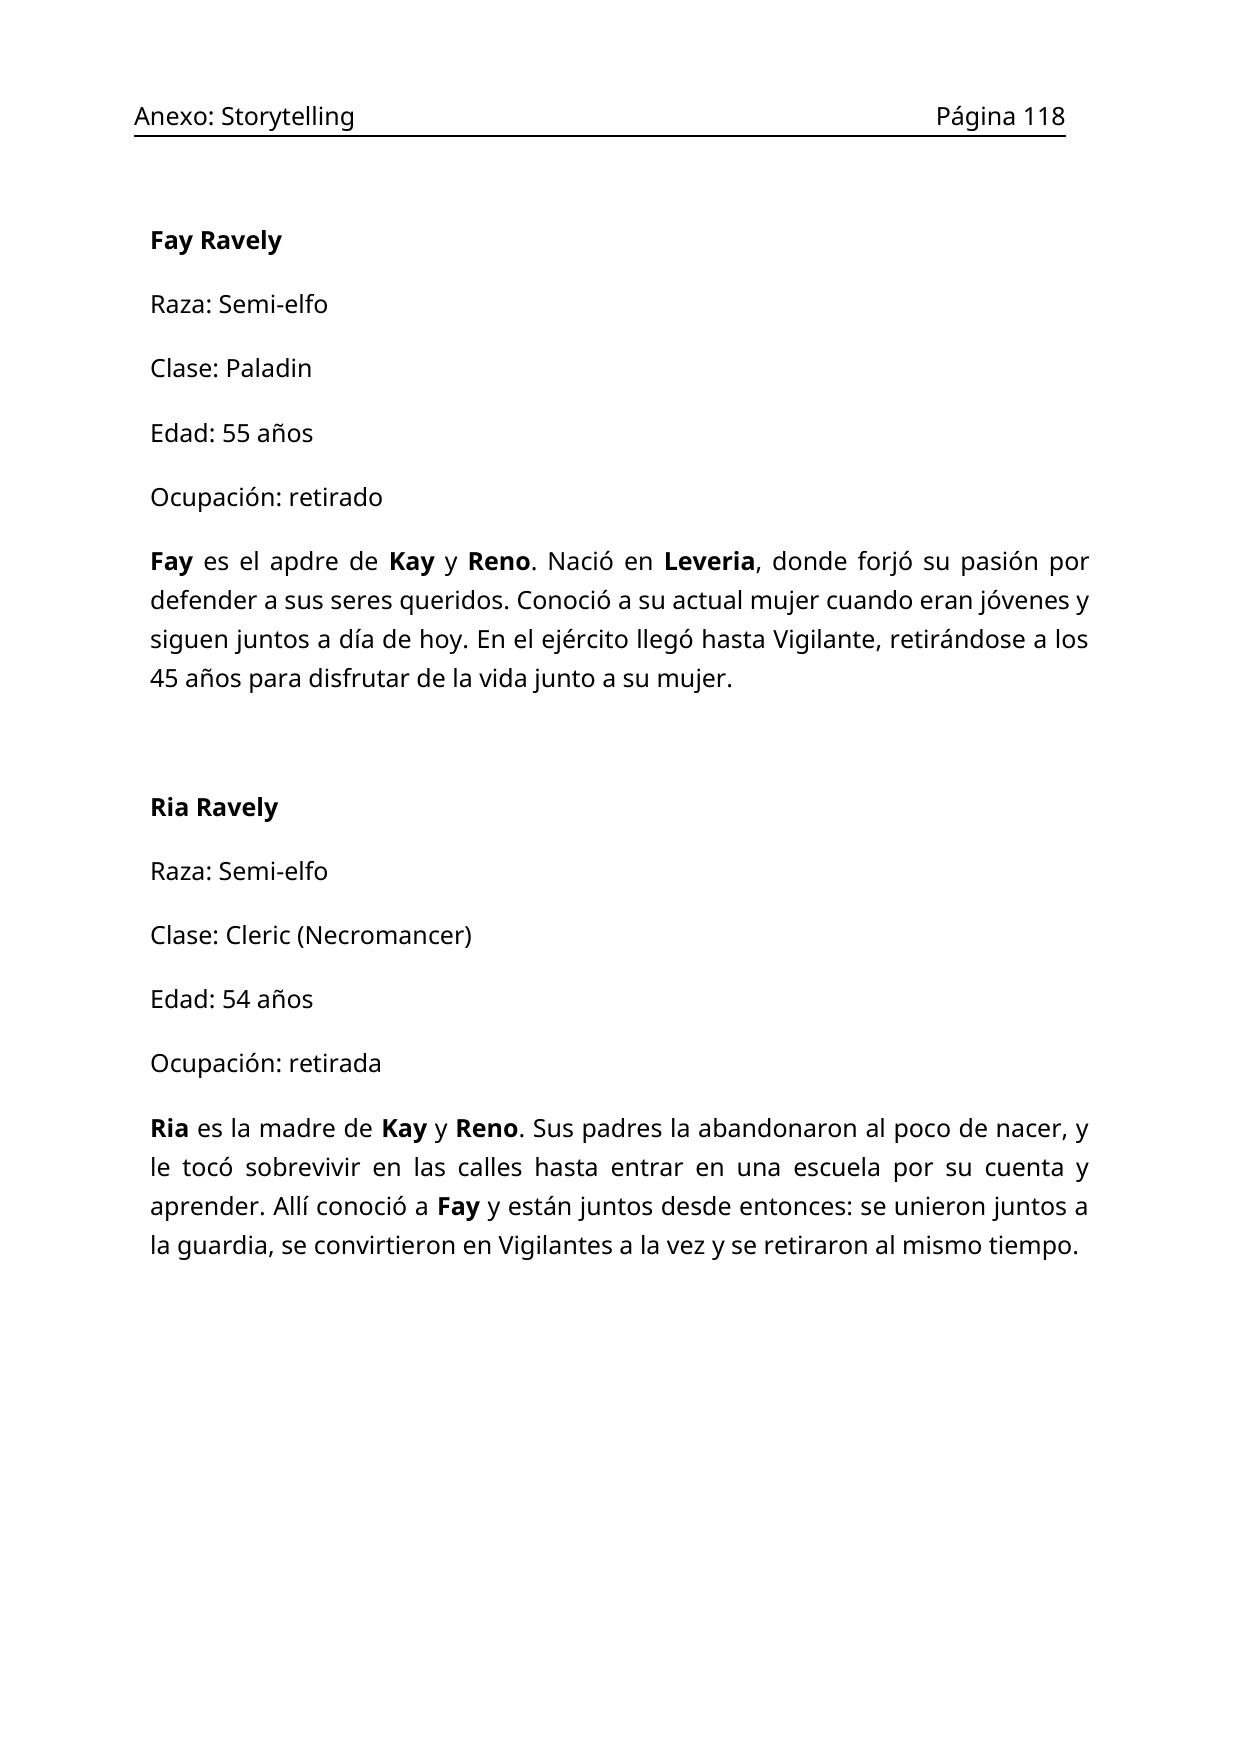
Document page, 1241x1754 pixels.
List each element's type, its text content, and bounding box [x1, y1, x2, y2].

text Clase: Cleric (Necromancer) [150, 918, 1090, 952]
text Ria es la madre de Kay y Reno. Sus padres la abandonaron al poco de nacer, y le tocó sobrevivir en las calles hasta entrar en una escuela por su cuenta y aprender. Allí conoció a Fay y están juntos desde entonces: se unieron juntos a la guardia, se convirtieron en Vigilantes a la vez y se retiraron al mismo tiempo. [150, 1110, 1090, 1262]
text Raza: Semi-elfo [150, 854, 1090, 888]
text Edad: 54 años [150, 982, 1090, 1016]
text Edad: 55 años [150, 415, 1090, 449]
text Raza: Semi-elfo [150, 287, 1090, 321]
text Ocupación: retirada [150, 1046, 1090, 1080]
text Fay Ravely [150, 223, 1090, 257]
text Fay es el apdre de Kay y Reno. Nació en Leveria, donde forjó su pasión por defender a sus seres queridos. Conoció a su actual mujer cuando eran jóvenes y siguen juntos a día de hoy. En el ejército llegó hasta Vigilante, retirándose a los 45 años para disfrutar de la vida junto a su mujer. [150, 544, 1090, 695]
text Clase: Paladin [150, 351, 1090, 385]
text Ocupación: retirado [150, 479, 1090, 513]
text Ria Ravely [150, 789, 1090, 823]
